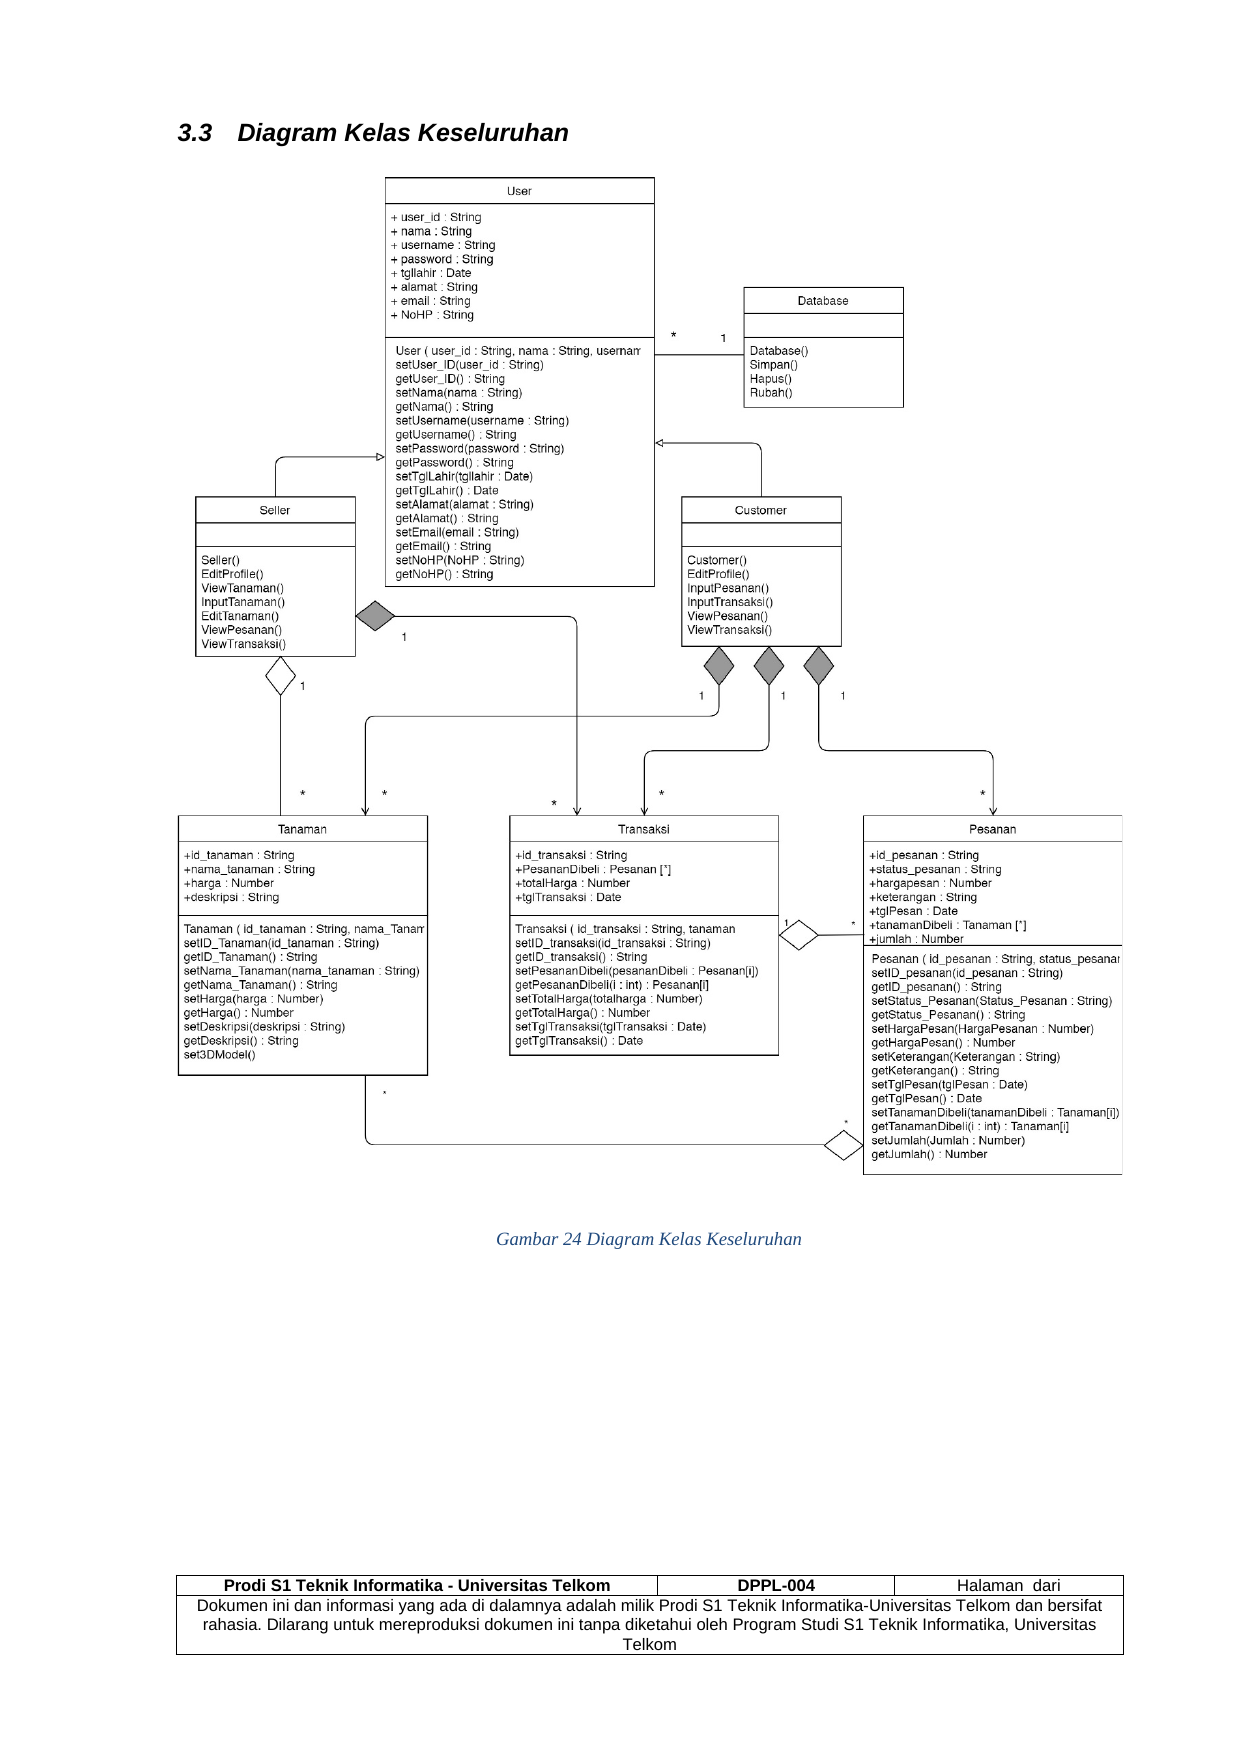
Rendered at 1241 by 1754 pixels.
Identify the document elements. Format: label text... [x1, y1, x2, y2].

picture [177, 177, 1123, 1175]
subtitle Diagram Kelas Keseluruhan [177, 118, 1122, 147]
